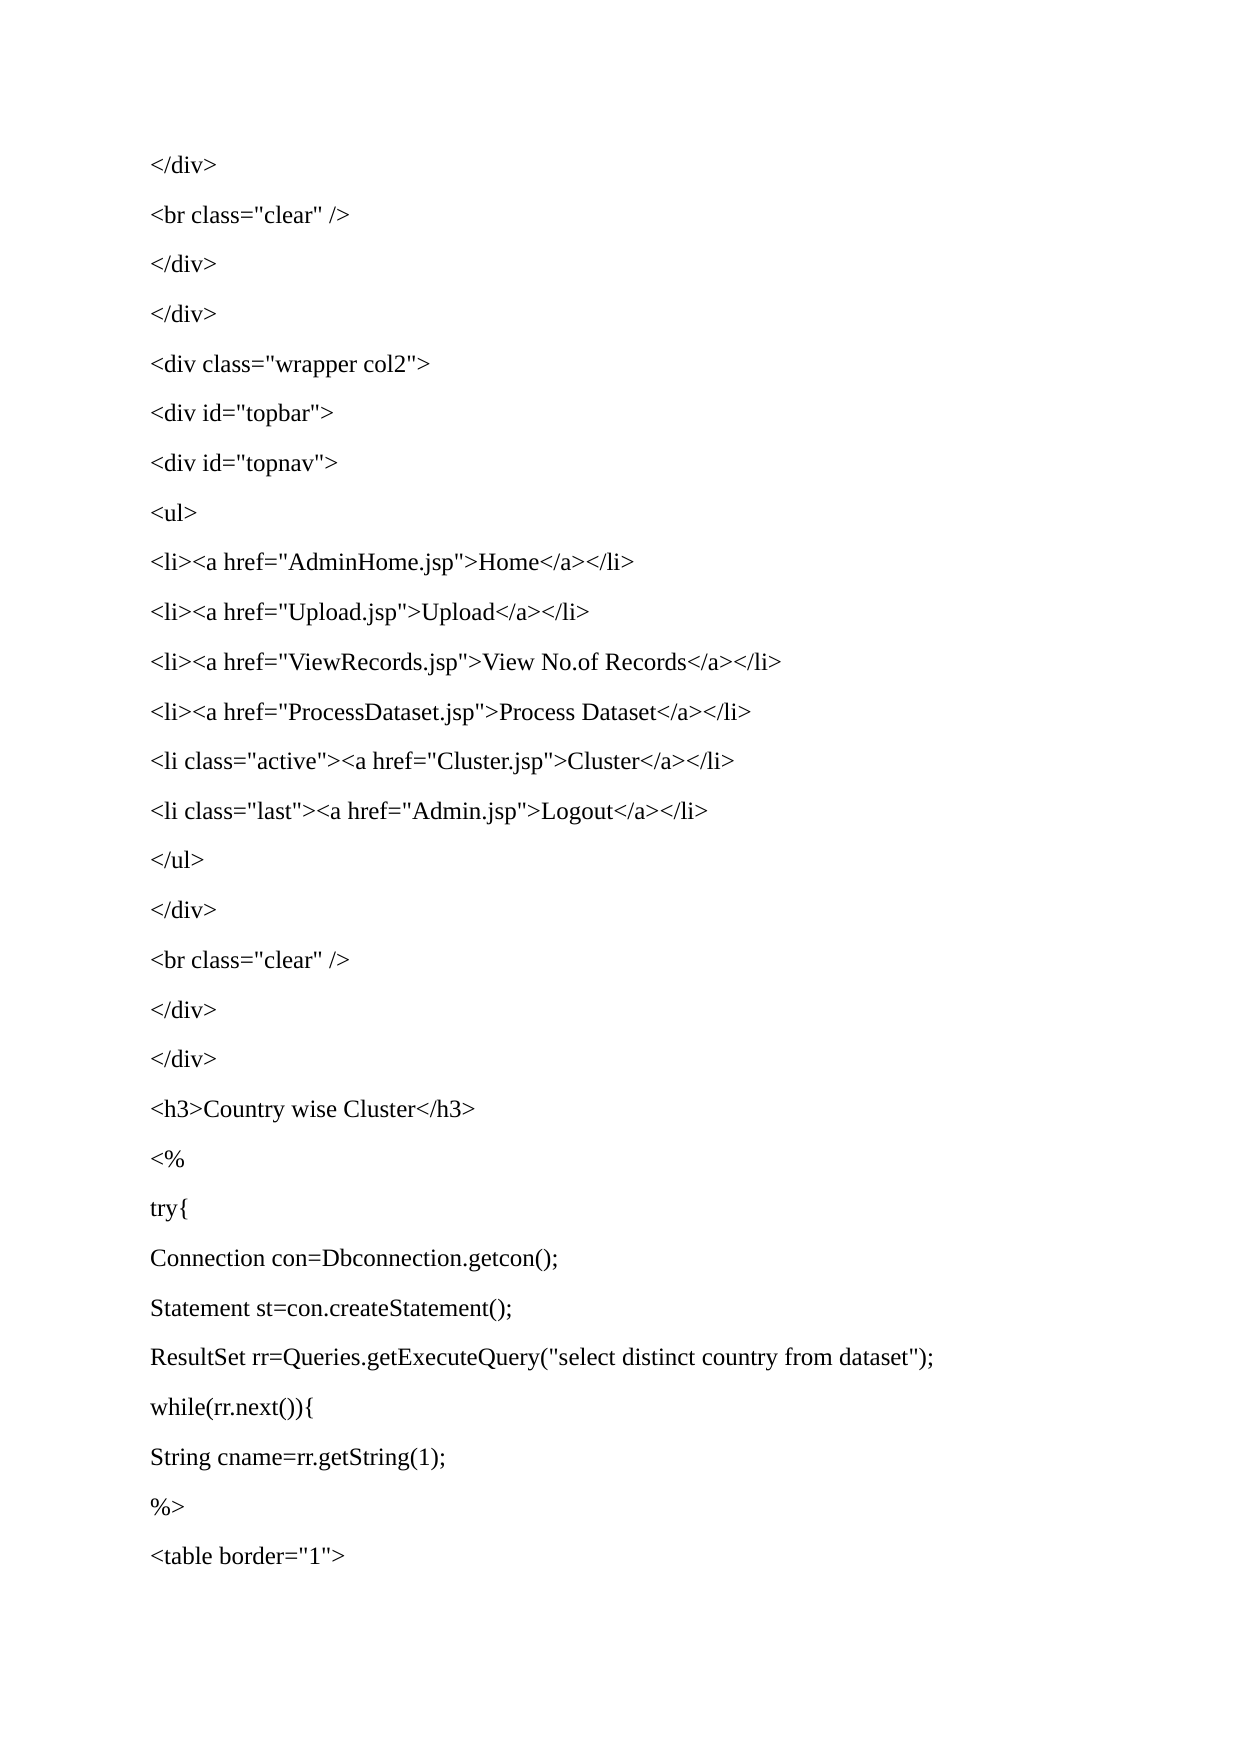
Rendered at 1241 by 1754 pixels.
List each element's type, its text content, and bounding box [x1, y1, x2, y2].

text <br class="clear" /> [150, 945, 1090, 974]
text Statement st=con.createStatement(); [150, 1293, 1090, 1322]
text <li class="last"><a href="Admin.jsp">Logout</a></li> [150, 796, 1090, 825]
text <table border="1"> [150, 1541, 1090, 1570]
text <div class="wrapper col2"> [150, 349, 1090, 377]
text <li><a href="ViewRecords.jsp">View No.of Records</a></li> [150, 647, 1090, 676]
text </div> [150, 995, 1090, 1023]
text <li><a href="ProcessDataset.jsp">Process Dataset</a></li> [150, 697, 1090, 725]
text </div> [150, 150, 1090, 179]
text Connection con=Dbconnection.getcon(); [150, 1243, 1090, 1272]
text %> [150, 1492, 1090, 1520]
text <li><a href="AdminHome.jsp">Home</a></li> [150, 547, 1090, 576]
text <div id="topbar"> [150, 398, 1090, 427]
text <h3>Country wise Cluster</h3> [150, 1094, 1090, 1123]
text <br class="clear" /> [150, 200, 1090, 228]
text try{ [150, 1193, 1090, 1222]
text </ul> [150, 846, 1090, 874]
text <div id="topnav"> [150, 448, 1090, 477]
text <li><a href="Upload.jsp">Upload</a></li> [150, 597, 1090, 626]
text </div> [150, 1044, 1090, 1073]
text ResultSet rr=Queries.getExecuteQuery("select distinct country from dataset"); [150, 1342, 1090, 1371]
text <% [150, 1144, 1090, 1172]
text while(rr.next()){ [150, 1392, 1090, 1421]
text </div> [150, 895, 1090, 924]
text <ul> [150, 498, 1090, 527]
text </div> [150, 299, 1090, 328]
text <li class="active"><a href="Cluster.jsp">Cluster</a></li> [150, 746, 1090, 775]
text </div> [150, 249, 1090, 278]
text String cname=rr.getString(1); [150, 1442, 1090, 1471]
